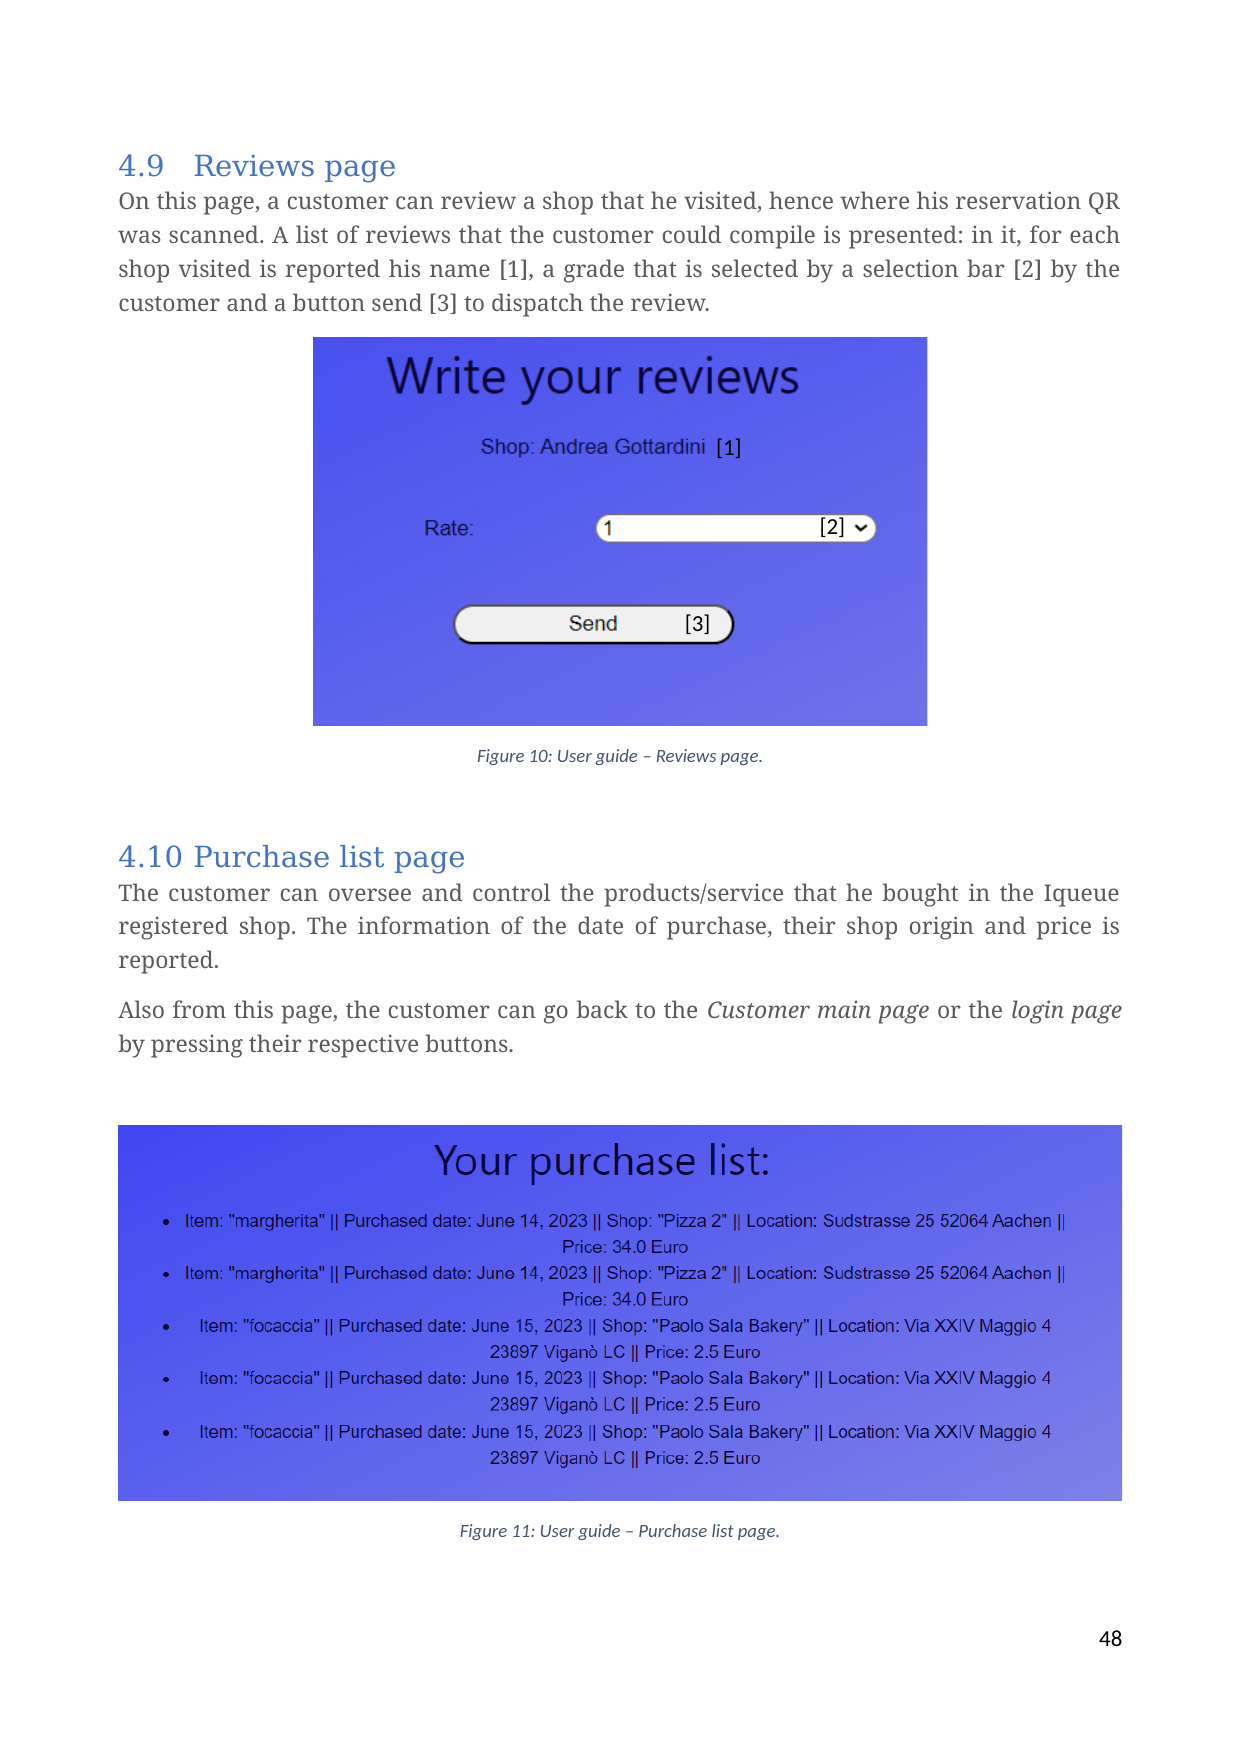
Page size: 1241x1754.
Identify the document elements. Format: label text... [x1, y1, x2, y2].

text Also from this page, the customer can go back to the Customer main page or the login page by pressing their respective buttons. [118, 994, 1122, 1059]
subtitle Reviews page [118, 148, 1122, 183]
text Figure 10: User guide – Reviews page. [118, 744, 1122, 767]
picture [313, 337, 928, 726]
text Figure 11: User guide – Purchase list page. [118, 1519, 1122, 1542]
text The customer can oversee and control the products/service that he bought in the Iqueue registered shop. The information of the date of purchase, their shop origin and price is reported. [118, 876, 1122, 975]
picture [118, 1125, 1123, 1501]
text On this page, a customer can review a shop that he visited, hence where his reservation QR was scanned. A list of reviews that the customer could compile is presented: in it, for each shop visited is reported his name [1], a grade that is selected by a selection bar [2] by the customer and a button send [3] to dispatch the review. [118, 185, 1122, 318]
subtitle Purchase list page [118, 839, 1122, 874]
